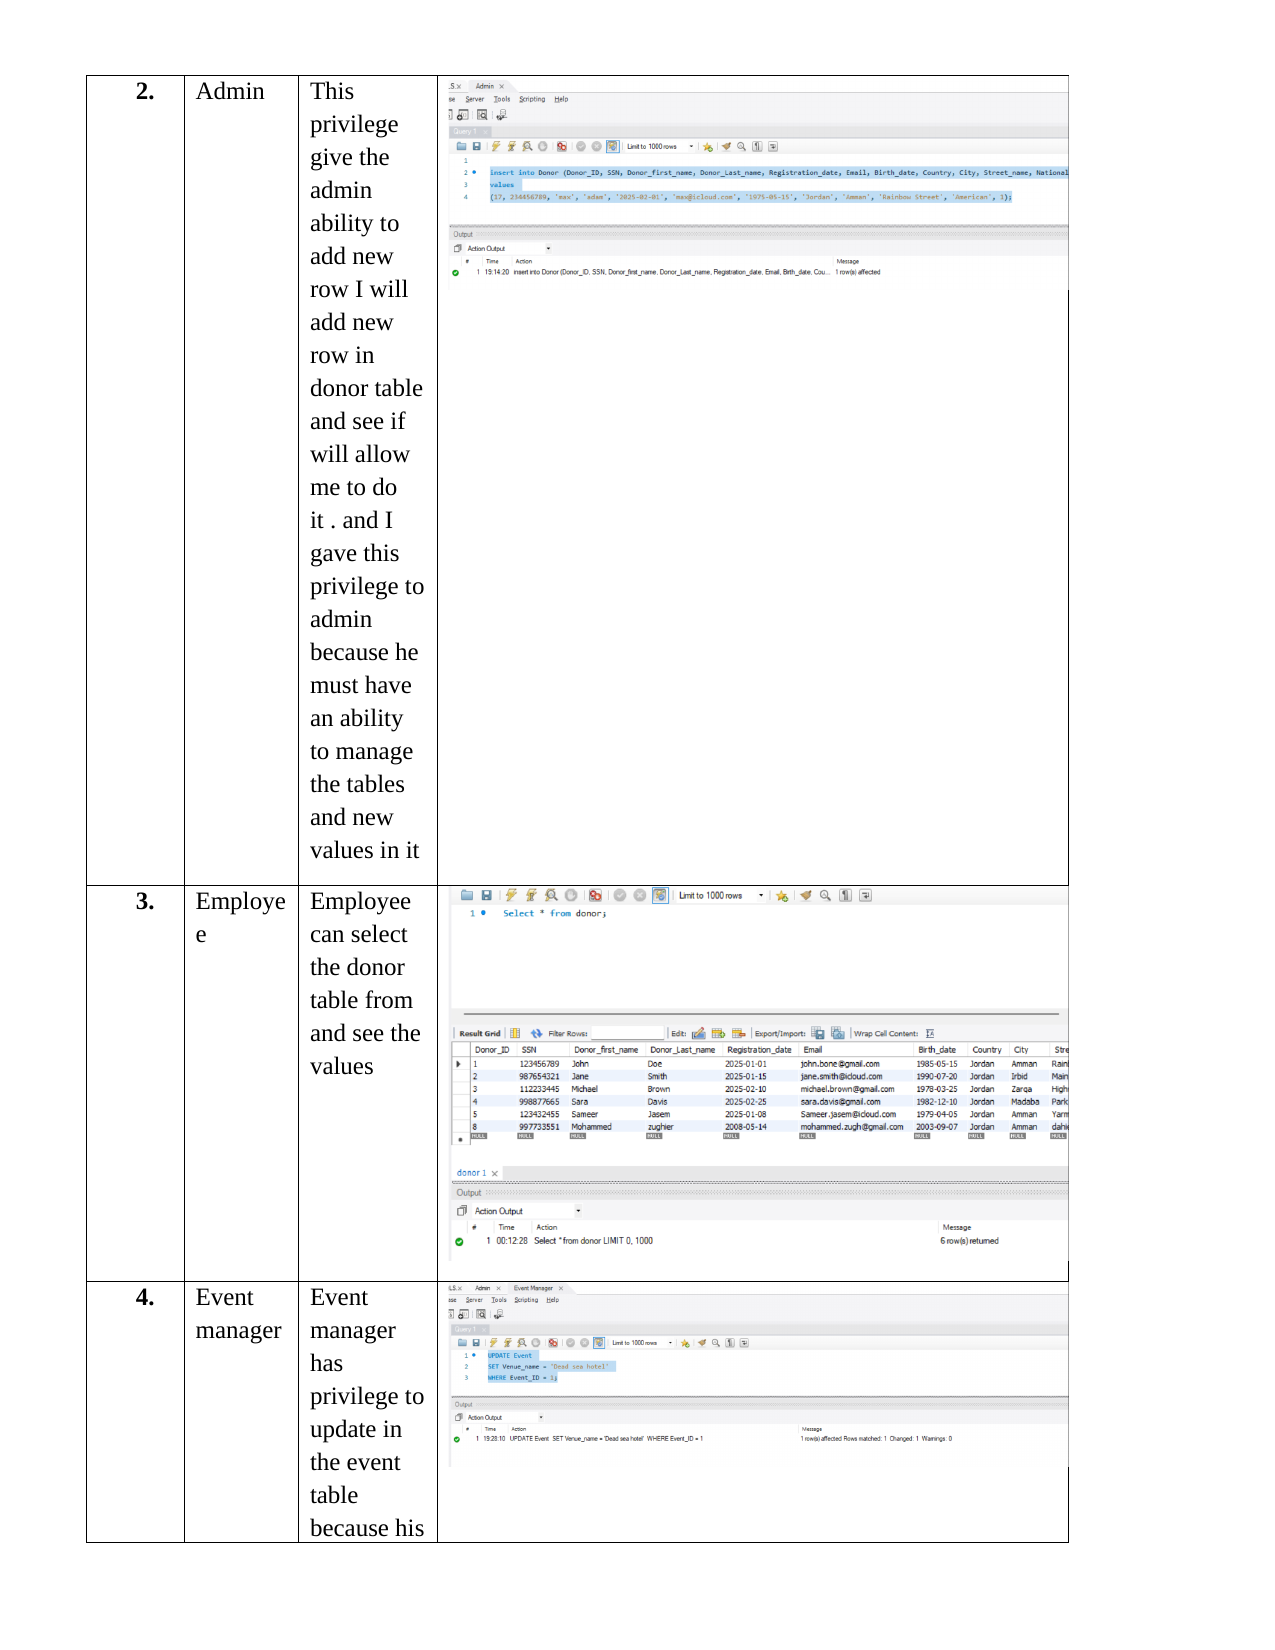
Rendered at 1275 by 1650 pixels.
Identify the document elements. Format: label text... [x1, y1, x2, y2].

table_cell Event manager [185, 1282, 298, 1542]
table_cell Employee can select the donor table from and see the values [299, 886, 437, 1281]
table_cell [438, 76, 1068, 885]
table_cell Employee [185, 886, 298, 1281]
table_cell [438, 886, 1068, 1281]
picture [448, 1282, 1069, 1467]
table_cell [87, 1282, 184, 1542]
table_cell [87, 886, 184, 1281]
table_cell Admin [185, 76, 298, 885]
picture [448, 886, 1069, 1261]
table_cell [87, 76, 184, 885]
picture [448, 76, 1069, 290]
table_cell [438, 1282, 1068, 1542]
table_cell This privilege give the admin ability to add new row I will add new row in donor table and see if will allow me to do it . and I gave this privilege to admin because he must have an ability to manage the tables and new values in it [299, 76, 437, 885]
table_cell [299, 1282, 437, 1542]
